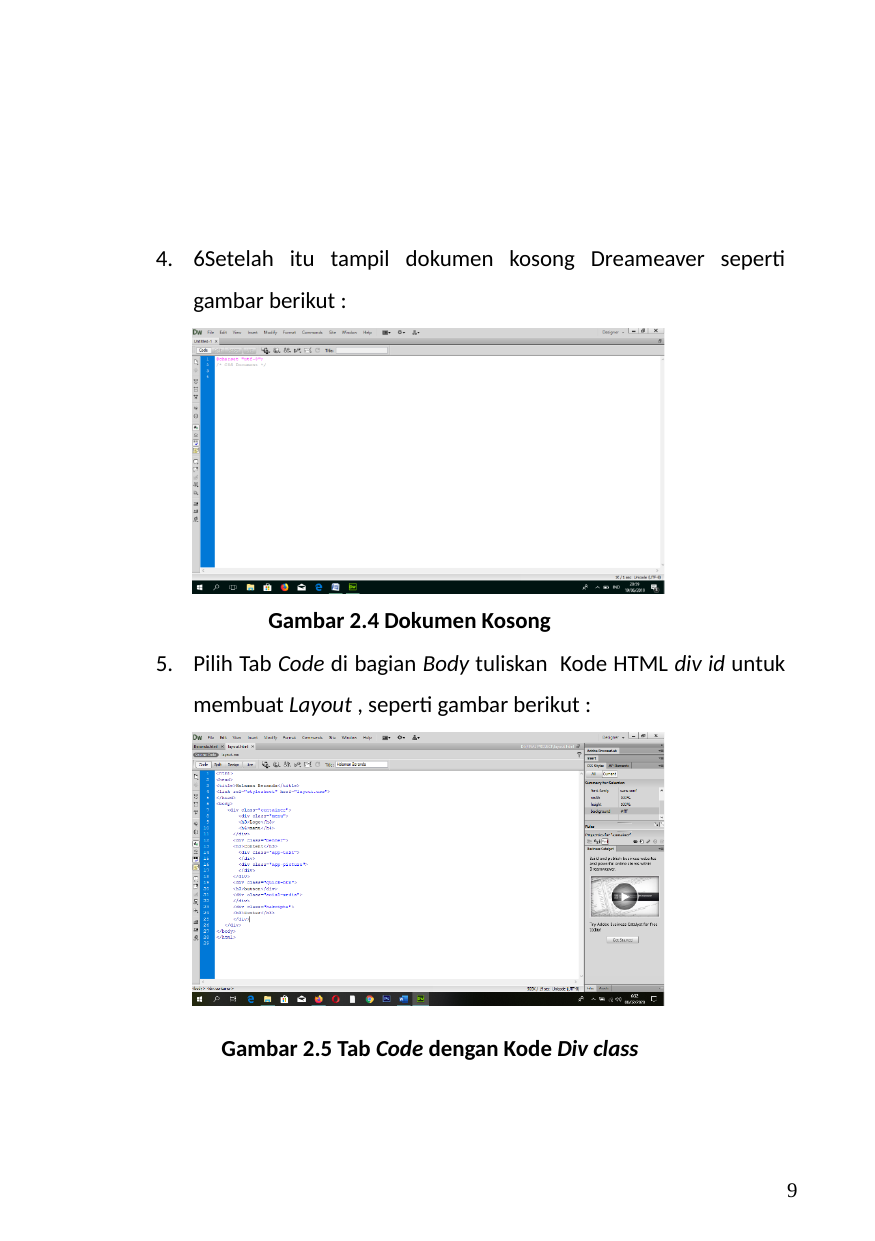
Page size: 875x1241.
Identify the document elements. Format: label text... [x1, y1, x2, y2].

list Pilih Tab Code di bagian Body tuliskan Kode HTML div id untuk membuat Layout , seperti gambar berikut : [156, 649, 785, 719]
picture [192, 732, 665, 1006]
picture [192, 328, 665, 594]
list 6Setelah itu tampil dokumen kosong Dreameaver seperti gambar berikut : [156, 244, 785, 314]
list Gambar 2.4 Dokumen Kosong [193, 607, 797, 635]
list Gambar 2.5 Tab Code dengan Kode Div class [149, 1034, 797, 1062]
